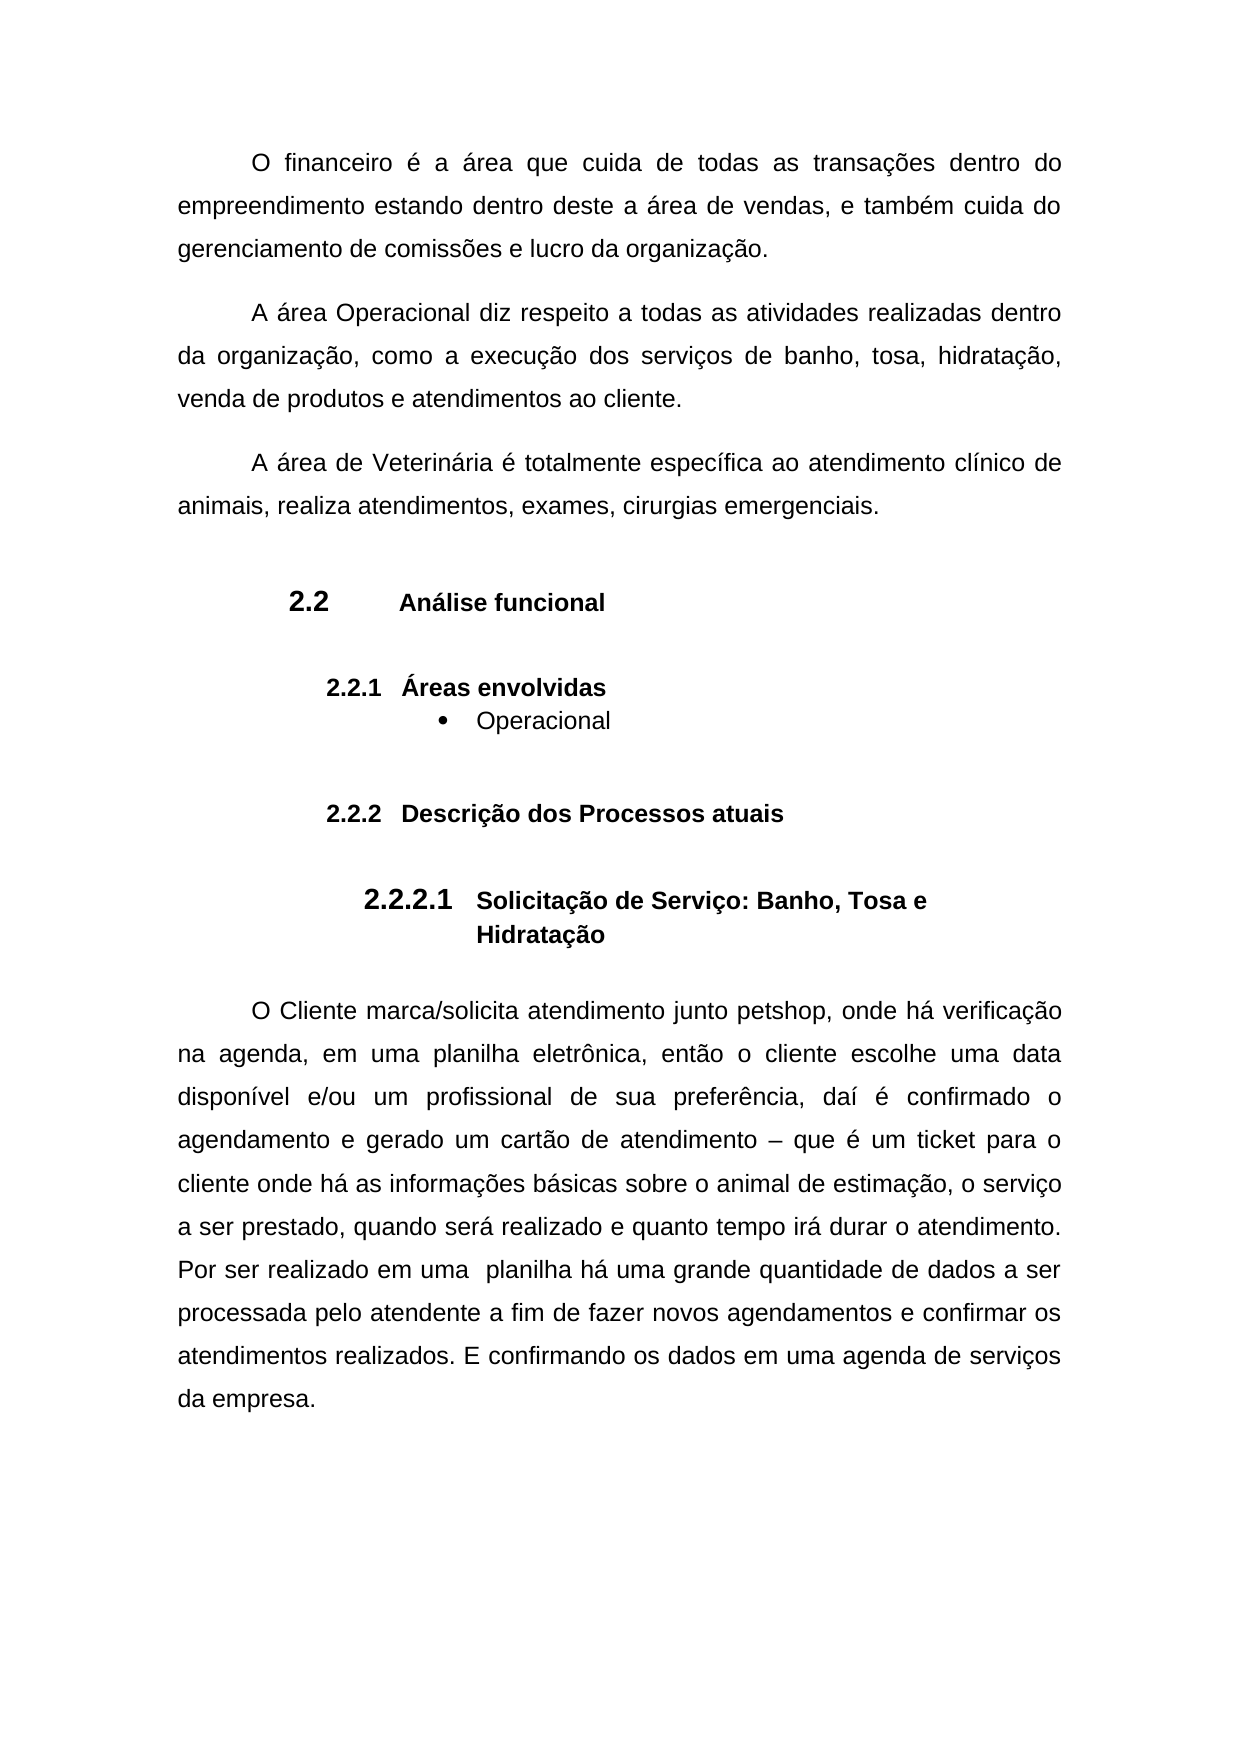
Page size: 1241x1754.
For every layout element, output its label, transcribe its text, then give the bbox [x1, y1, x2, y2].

text A área Operacional diz respeito a todas as atividades realizadas dentro da organização, como a execução dos serviços de banho, tosa, hidratação, venda de produtos e atendimentos ao cliente. [177, 298, 1063, 413]
subtitle Descrição dos Processos atuais [326, 799, 1063, 828]
text A área de Veterinária é totalmente específica ao atendimento clínico de animais, realiza atendimentos, exames, cirurgias emergenciais. [177, 448, 1063, 520]
subtitle Solicitação de Serviço: Banho, Tosa e Hidratação [363, 882, 1063, 949]
list Operacional [438, 706, 1063, 735]
list O Cliente marca/solicita atendimento junto petshop, onde há verificação na agenda, em uma planilha eletrônica, então o cliente escolhe uma data disponível e/ou um profissional de sua preferência, daí é confirmado o agendamento e gerado um cartão de atendimento – que é um ticket para o cliente onde há as informações básicas sobre o animal de estimação, o serviço a ser prestado, quando será realizado e quanto tempo irá durar o atendimento. Por ser realizado em uma planilha há uma grande quantidade de dados a ser processada pelo atendente a fim de fazer novos agendamentos e confirmar os atendimentos realizados. E confirmando os dados em uma agenda de serviços da empresa. [177, 996, 1063, 1413]
subtitle Áreas envolvidas [326, 673, 1063, 702]
text O financeiro é a área que cuida de todas as transações dentro do empreendimento estando dentro deste a área de vendas, e também cuida do gerenciamento de comissões e lucro da organização. [177, 148, 1063, 263]
subtitle Análise funcional [288, 584, 1063, 618]
